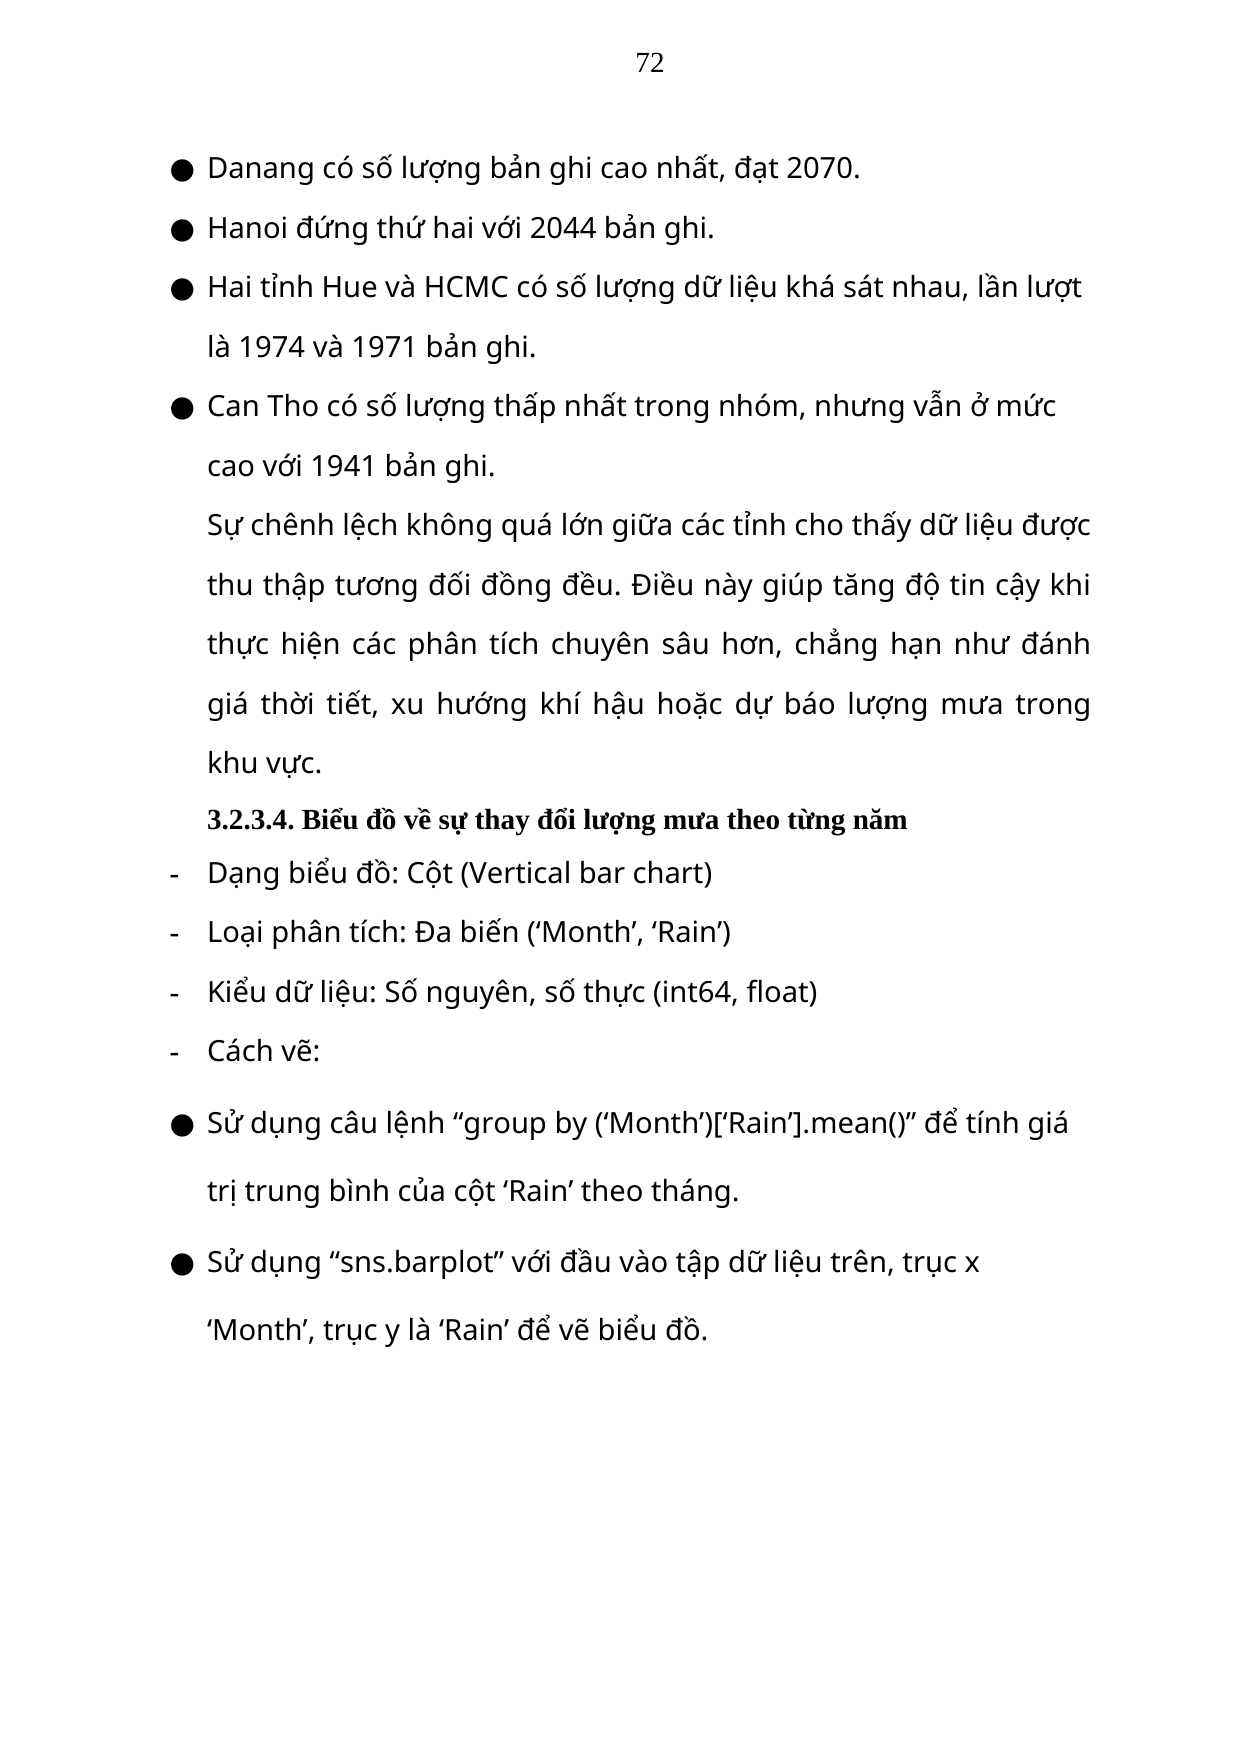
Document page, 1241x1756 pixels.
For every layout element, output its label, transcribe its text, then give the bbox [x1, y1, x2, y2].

subtitle 3.2.3.4. Biểu đồ về sự thay đổi lượng mưa theo từng năm [207, 802, 1092, 836]
text Sự chênh lệch không quá lớn giữa các tỉnh cho thấy dữ liệu được thu thập tương đối đồng đều. Điều này giúp tăng độ tin cậy khi thực hiện các phân tích chuyên sâu hơn, chẳng hạn như đánh giá thời tiết, xu hướng khí hậu hoặc dự báo lượng mưa trong khu vực. [207, 504, 1092, 782]
list Danang có số lượng bản ghi cao nhất, đạt 2070. [169, 148, 1092, 187]
list Can Tho có số lượng thấp nhất trong nhóm, nhưng vẫn ở mức cao với 1941 bản ghi. [169, 386, 1092, 485]
list Cách vẽ: [169, 1031, 1092, 1070]
list Sử dụng “sns.barplot” với đầu vào tập dữ liệu trên, trục x ‘Month’, trục y là ‘Rain’ để vẽ biểu đồ. [169, 1229, 1092, 1348]
list Sử dụng câu lệnh “group by (‘Month’)[‘Rain’].mean()” để tính giá trị trung bình của cột ‘Rain’ theo tháng. [169, 1090, 1092, 1209]
list Kiểu dữ liệu: Số nguyên, số thực (int64, float) [169, 971, 1092, 1011]
list Hanoi đứng thứ hai với 2044 bản ghi. [169, 207, 1092, 247]
list Hai tỉnh Hue và HCMC có số lượng dữ liệu khá sát nhau, lần lượt là 1974 và 1971 bản ghi. [169, 267, 1092, 366]
list Loại phân tích: Đa biến (‘Month’, ‘Rain’) [169, 912, 1092, 951]
list Dạng biểu đồ: Cột (Vertical bar chart) [169, 852, 1092, 892]
